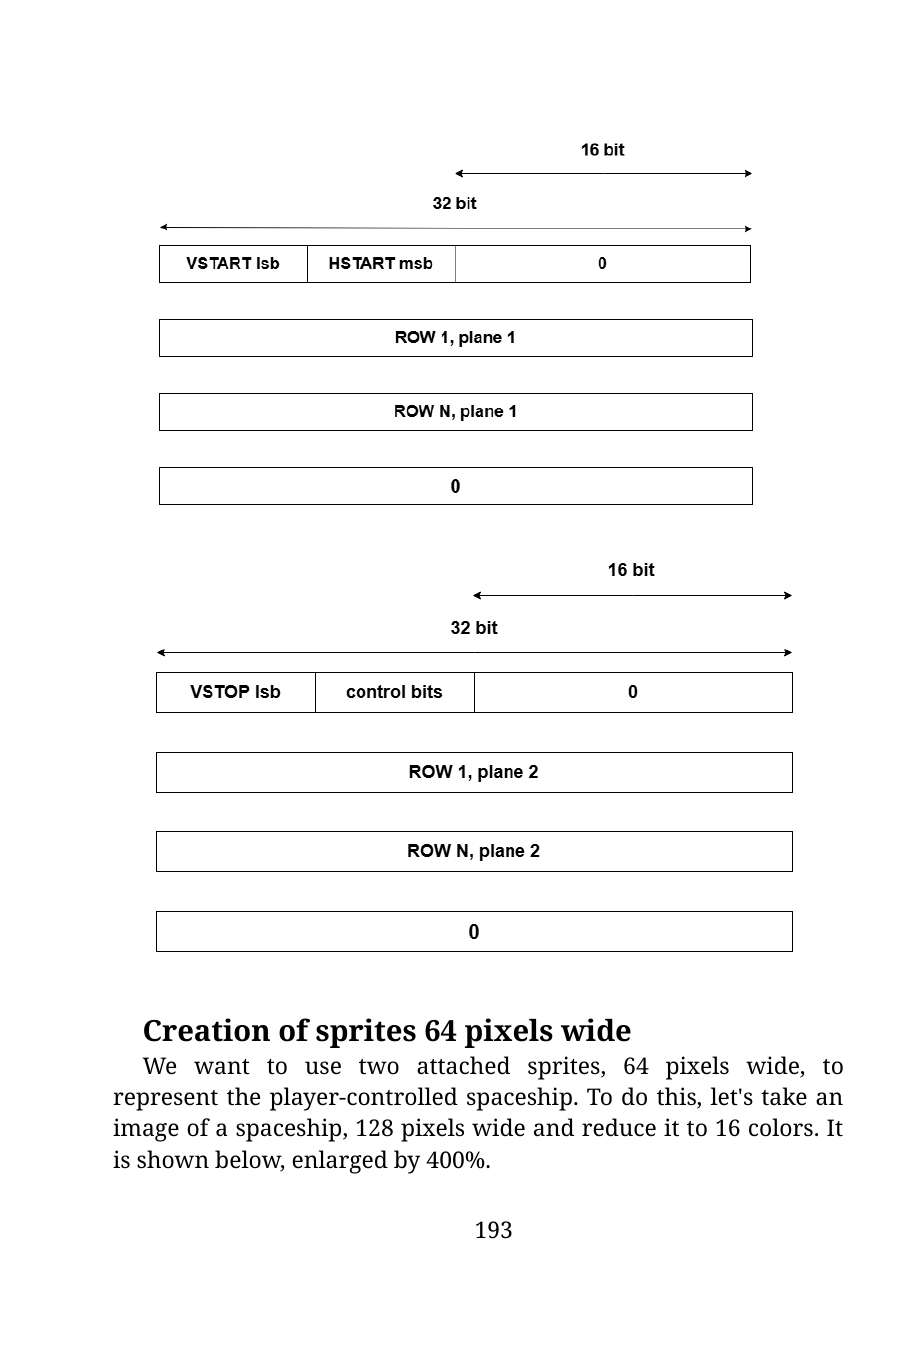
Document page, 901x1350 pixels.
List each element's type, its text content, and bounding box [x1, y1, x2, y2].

subtitle Creation of sprites 64 pixels wide [113, 1010, 844, 1050]
picture [142, 118, 810, 979]
text We want to use two attached sprites, 64 pixels wide, to represent the player-controlled spaceship. To do this, let's take an image of a spaceship, 128 pixels wide and reduce it to 16 colors. It is shown below, enlarged by 400%. [113, 1050, 844, 1175]
